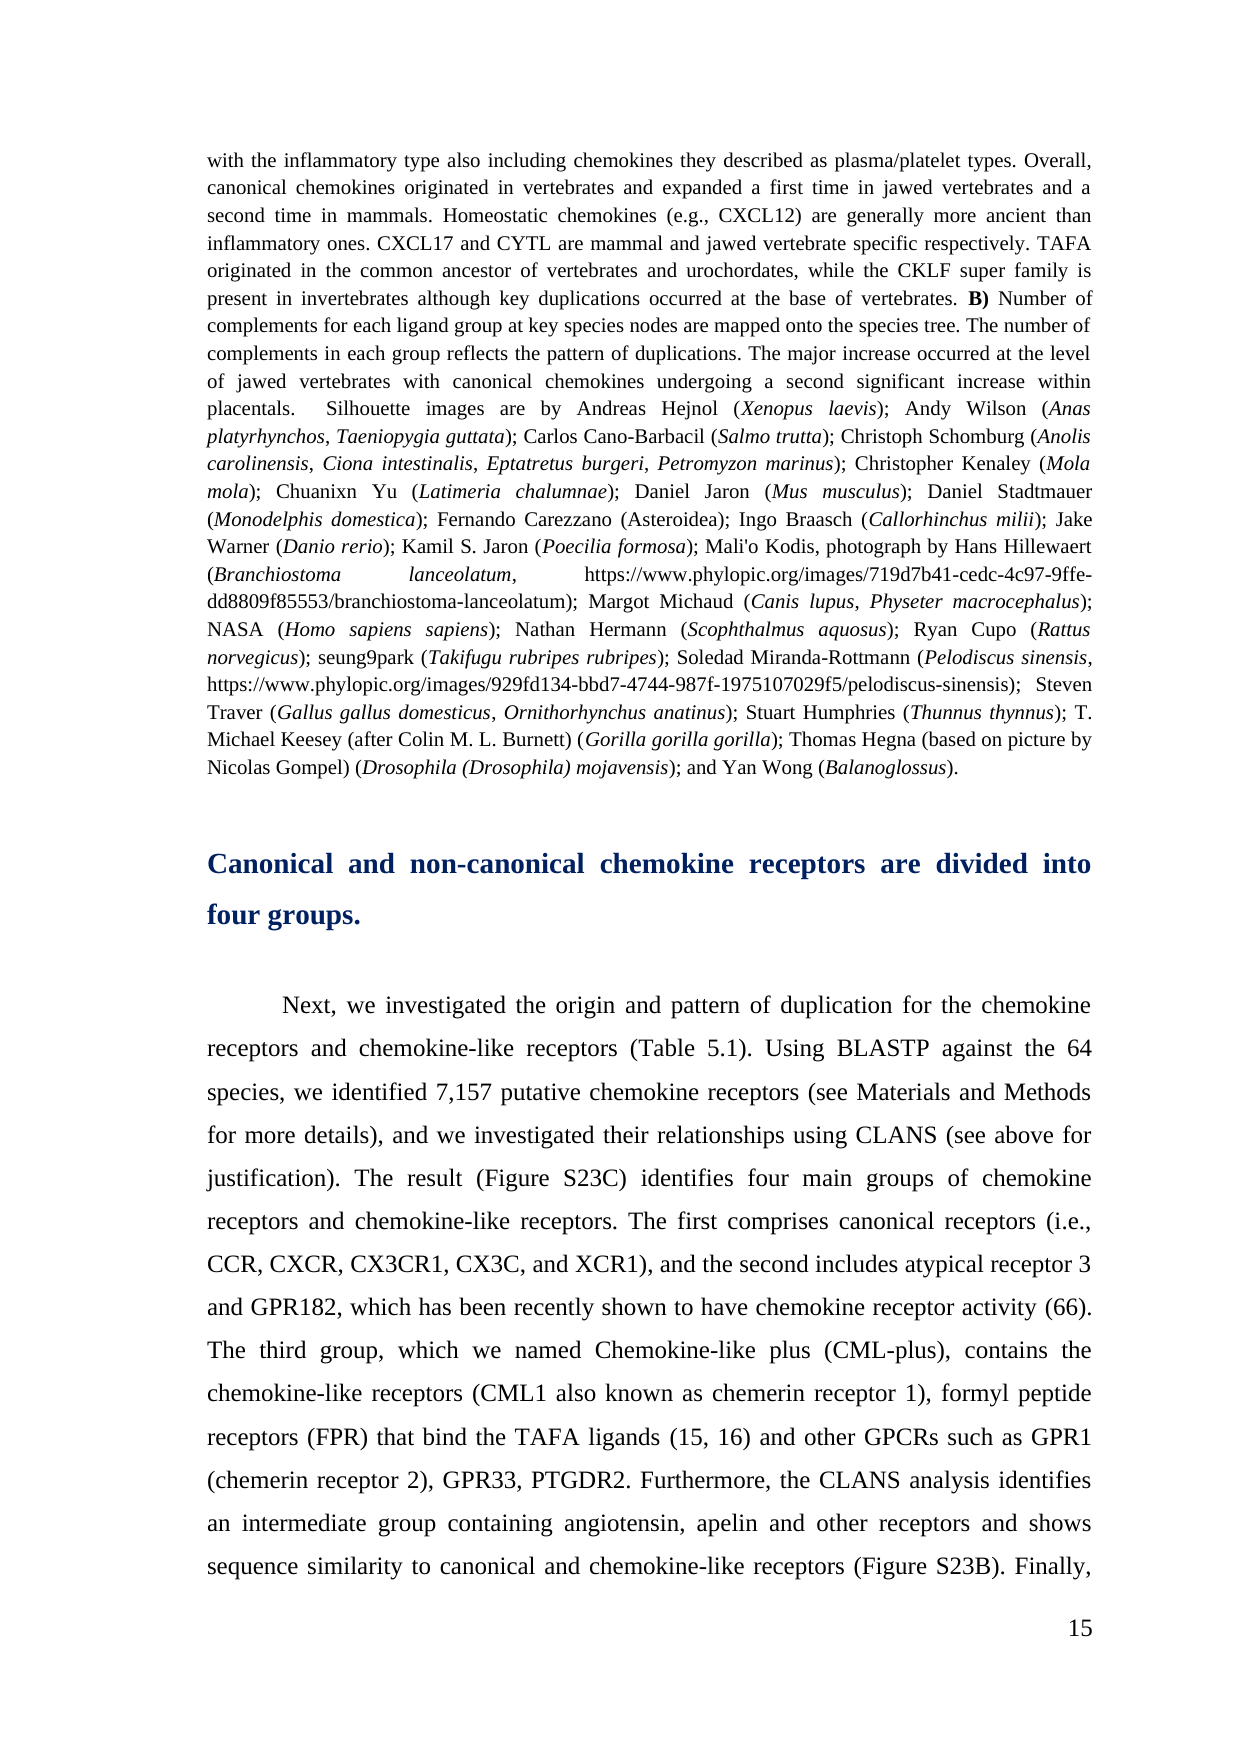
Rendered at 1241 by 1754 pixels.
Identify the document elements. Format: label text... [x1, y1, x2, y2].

text Canonical and non-canonical chemokine receptors are divided into four groups. [207, 847, 1092, 930]
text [207, 148, 1092, 779]
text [207, 990, 1092, 1580]
